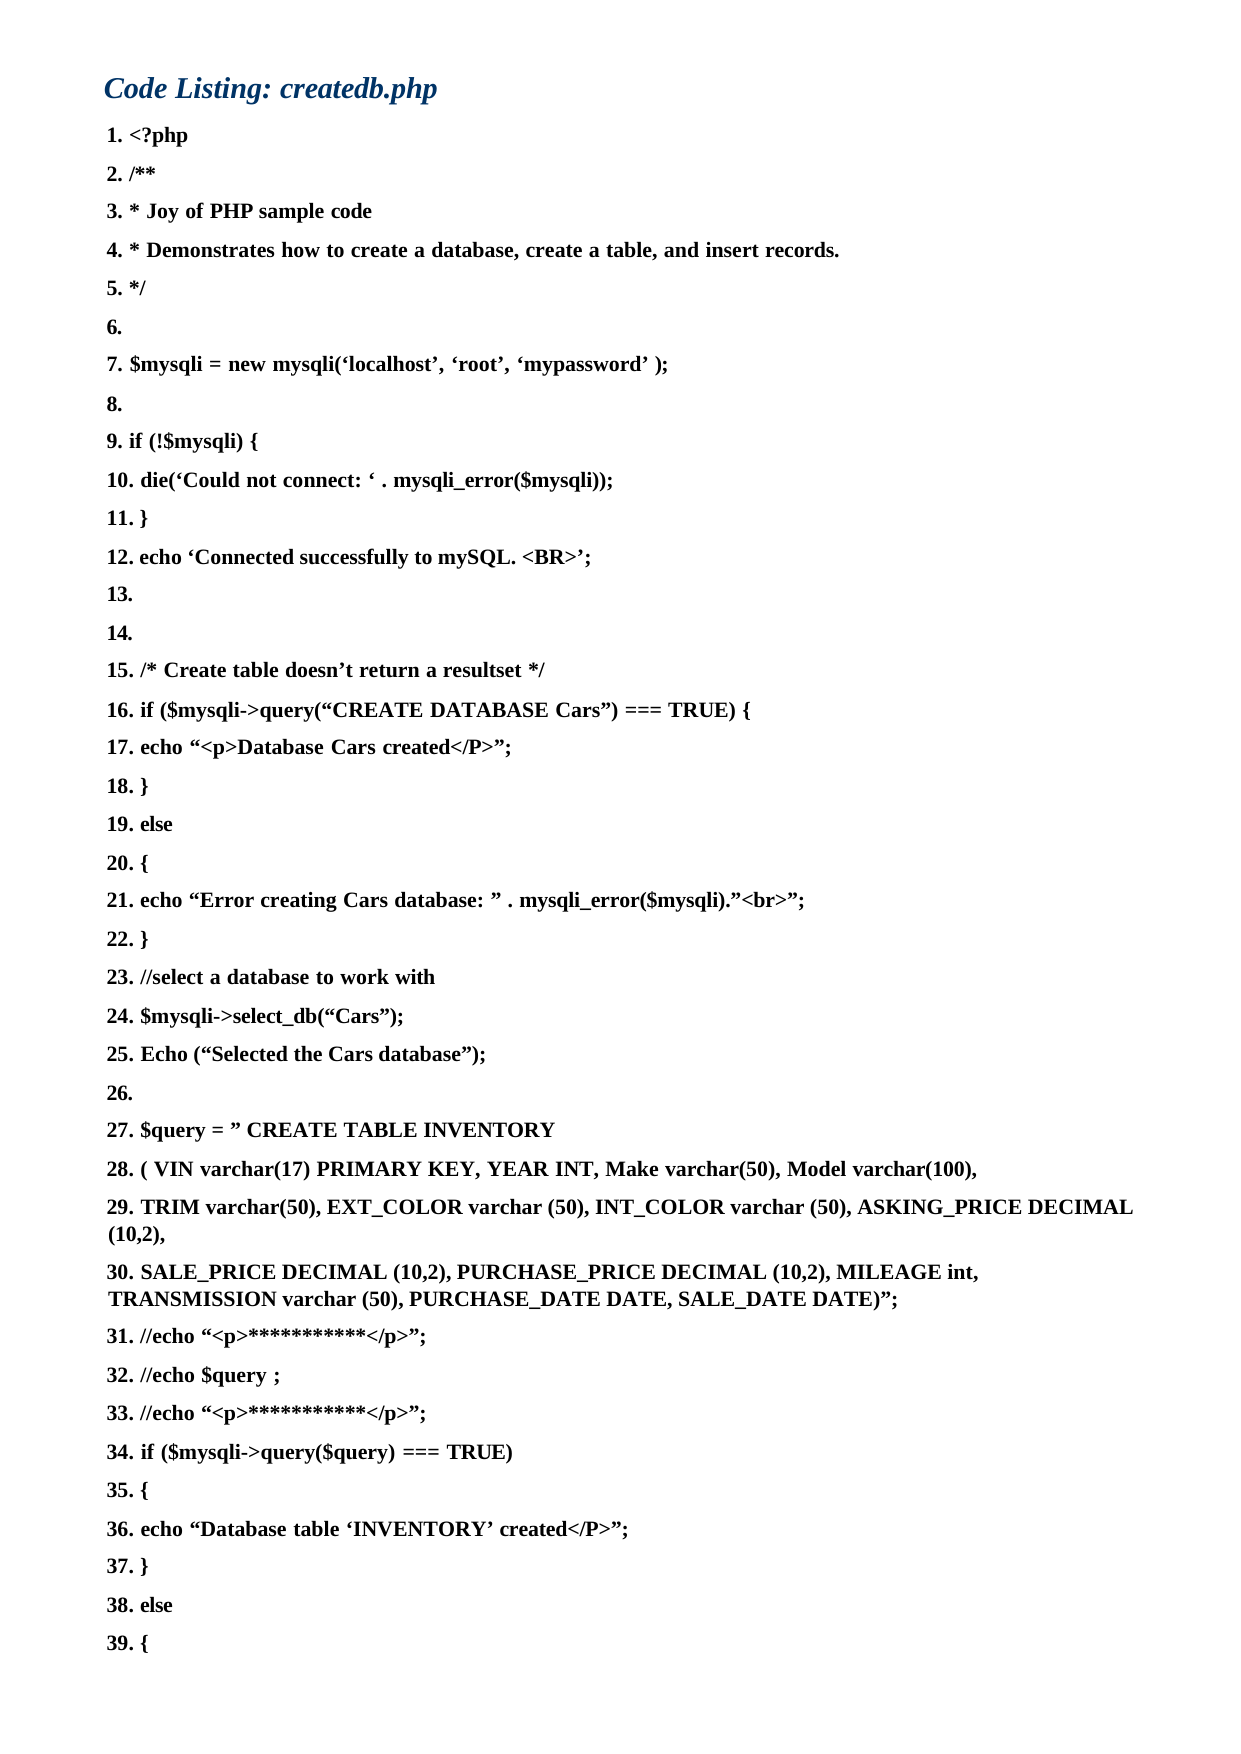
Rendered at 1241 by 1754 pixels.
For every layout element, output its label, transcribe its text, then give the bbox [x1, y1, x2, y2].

list //select a database to work with [106, 964, 1178, 989]
list $mysqli->select_db(“Cars”); [106, 1003, 1178, 1028]
list if ($mysqli->query(“CREATE DATABASE Cars”) === TRUE) { [106, 697, 1178, 722]
list SALE_PRICE DECIMAL (10,2), PURCHASE_PRICE DECIMAL (10,2), MILEAGE int, TRANSMISSION varchar (50), PURCHASE_DATE DATE, SALE_DATE DATE)”; [106, 1259, 1000, 1311]
list echo “<p>Database Cars created</P>”; [106, 734, 1178, 759]
list die(‘Could not connect: ‘ . mysqli_error($mysqli)); [106, 467, 1178, 492]
text 36. echo “Database table ‘INVENTORY’ created</P>”; [106, 1516, 1178, 1541]
text 32. //echo $query ; [106, 1362, 1178, 1388]
text 35. { [106, 1477, 1178, 1502]
text 20. { [106, 850, 1178, 875]
list TRIM varchar(50), EXT_COLOR varchar (50), INT_COLOR varchar (50), ASKING_PRICE DECIMAL (10,2), [106, 1194, 1160, 1246]
text 22. } [106, 926, 1178, 952]
text 11. } [106, 505, 1178, 530]
list * Joy of PHP sample code [106, 198, 1178, 223]
text 31. //echo “<p>***********</p>”; [106, 1323, 1178, 1349]
text 8. [106, 391, 1178, 416]
text 37. } [106, 1553, 1178, 1578]
text 19. else [106, 811, 1178, 836]
text 1. <?php [106, 122, 1178, 147]
text 7. $mysqli = new mysqli(‘localhost’, ‘root’, ‘mypassword’ ); [106, 353, 1178, 377]
text 38. else [106, 1592, 1178, 1617]
text 2. /** [106, 161, 1178, 186]
text 34. if ($mysqli->query($query) === TRUE) [106, 1439, 1178, 1464]
text 21. echo “Error creating Cars database: ” . mysqli_error($mysqli).”<br>”; [106, 887, 1178, 913]
text 33. //echo “<p>***********</p>”; [106, 1400, 1178, 1425]
list /* Create table doesn’t return a resultset */ [106, 657, 1178, 683]
list Echo (“Selected the Cars database”); 26. [106, 1041, 496, 1105]
text 5. */ 6. [106, 275, 156, 339]
list ( VIN varchar(17) PRIMARY KEY, YEAR INT, Make varchar(50), Model varchar(100), [106, 1156, 1178, 1181]
list * Demonstrates how to create a database, create a table, and insert records. [106, 237, 1178, 263]
text 18. } [106, 773, 1178, 798]
text 14. [106, 620, 1178, 645]
text 12. echo ‘Connected successfully to mySQL. <BR>’; 13. [106, 544, 613, 606]
text 39. { [106, 1630, 1178, 1655]
list $query = ” CREATE TABLE INVENTORY [106, 1119, 1178, 1142]
subtitle Code Listing: createdb.php [103, 70, 1178, 105]
list if (!$mysqli) { [106, 428, 1178, 453]
